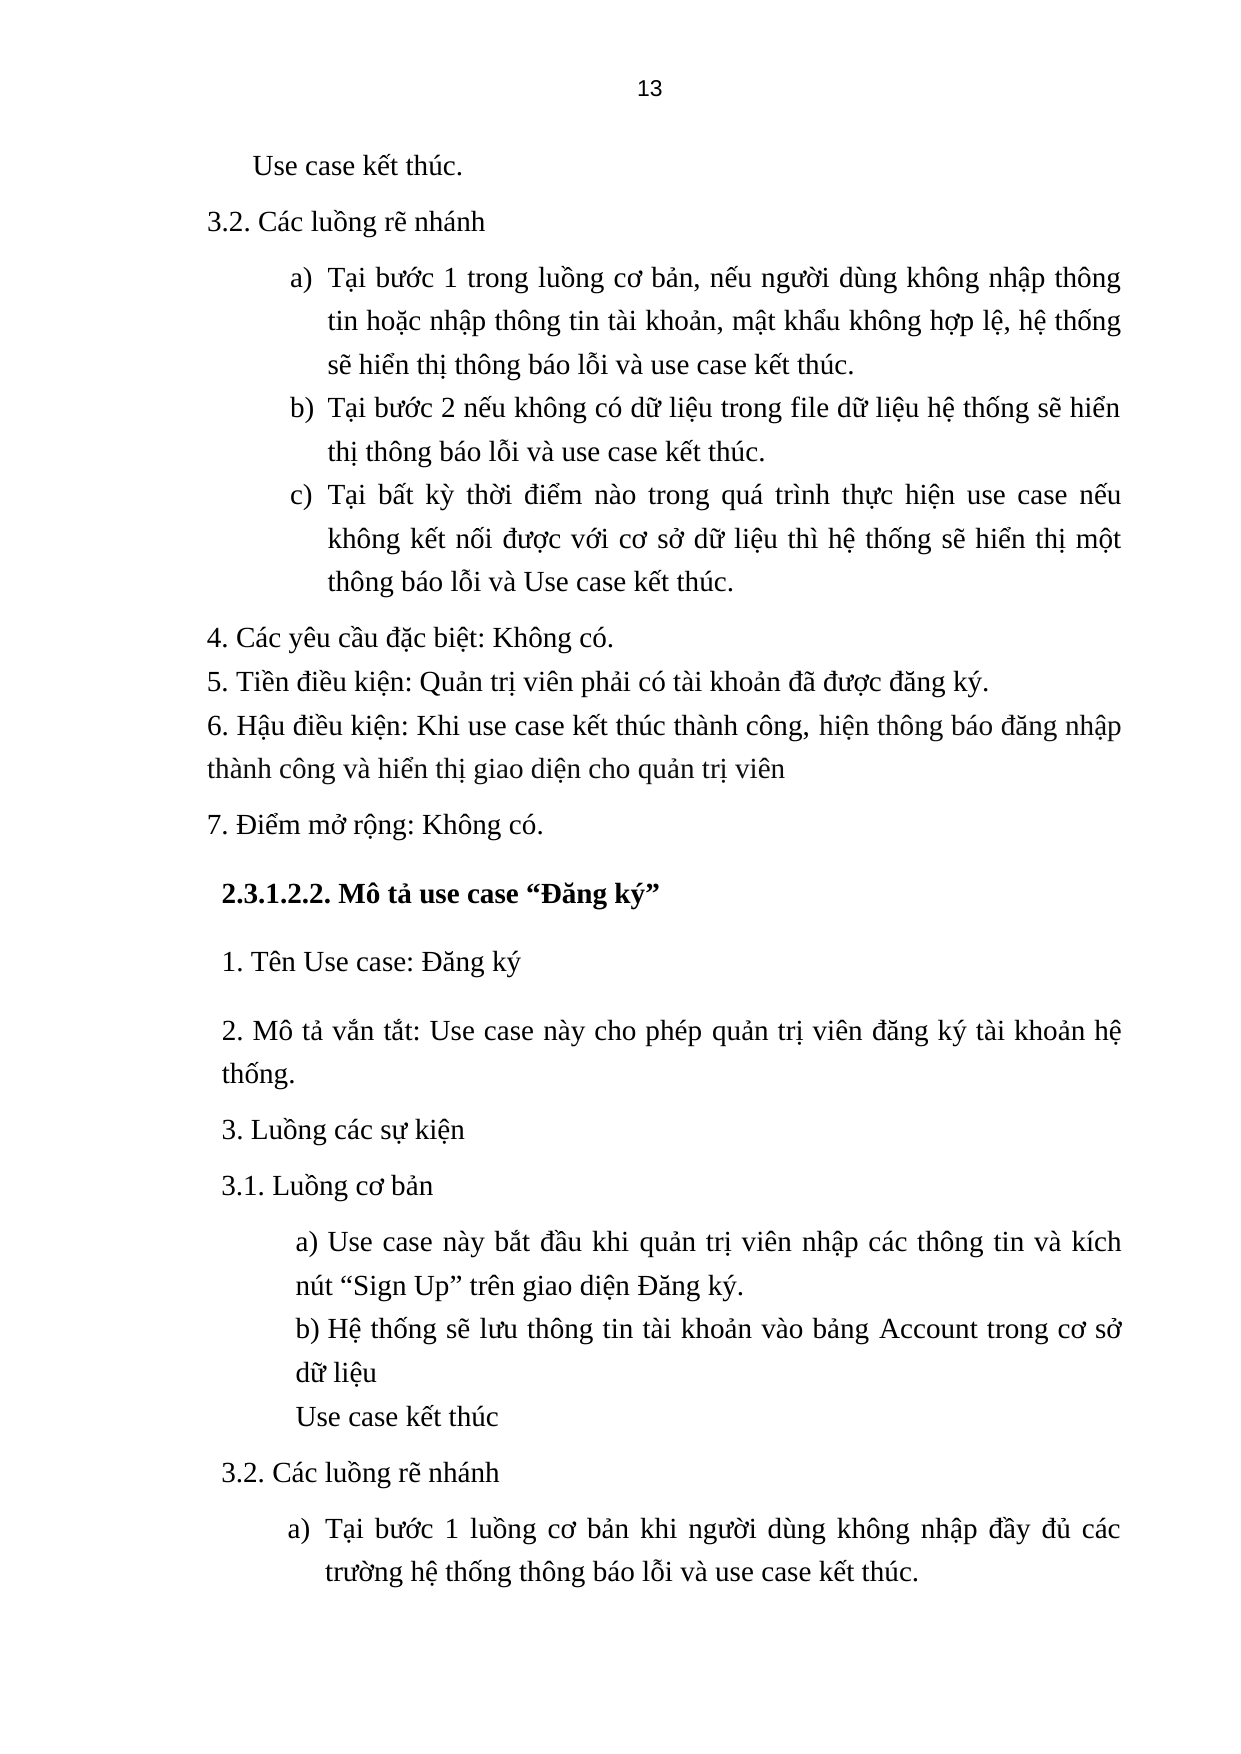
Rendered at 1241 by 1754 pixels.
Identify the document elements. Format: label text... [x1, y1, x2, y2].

text 7. Điểm mở rộng: Không có. [177, 807, 1122, 841]
text 4. Các yêu cầu đặc biệt: Không có. [177, 621, 1122, 654]
list Tại bước 1 luồng cơ bản khi người dùng không nhập đầy đủ các trường hệ thống thông báo lỗi và use case kết thúc. [287, 1511, 1122, 1588]
text 3.2. Các luồng rẽ nhánh [177, 204, 1122, 237]
list Tại bất kỳ thời điểm nào trong quá trình thực hiện use case nếu không kết nối được với cơ sở dữ liệu thì hệ thống sẽ hiển thị một thông báo lỗi và Use case kết thúc. [290, 477, 1122, 598]
text 5. Tiền điều kiện: Quản trị viên phải có tài khoản đã được đăng ký. [177, 664, 1122, 698]
text 1. Tên Use case: Đăng ký [177, 944, 1122, 978]
list Tại bước 1 trong luồng cơ bản, nếu người dùng không nhập thông tin hoặc nhập thông tin tài khoản, mật khẩu không hợp lệ, hệ thống sẽ hiển thị thông báo lỗi và use case kết thúc. [290, 260, 1122, 380]
text 3. Luồng các sự kiện [177, 1112, 1122, 1146]
text 3.2. Các luồng rẽ nhánh [177, 1455, 1122, 1488]
text 6. Hậu điều kiện: Khi use case kết thúc thành công, hiện thông báo đăng nhập thành công và hiển thị giao diện cho quản trị viên [207, 708, 1122, 785]
text 2.3.1.2.2. Mô tả use case “Đăng ký” [177, 876, 1122, 909]
list Tại bước 2 nếu không có dữ liệu trong file dữ liệu hệ thống sẽ hiển thị thông báo lỗi và use case kết thúc. [290, 390, 1122, 467]
list Use case kết thúc [295, 1399, 1122, 1432]
list Use case này bắt đầu khi quản trị viên nhập các thông tin và kích nút “Sign Up” trên giao diện Đăng ký. [295, 1224, 1122, 1302]
text 3.1. Luồng cơ bản [177, 1168, 1122, 1202]
list Hệ thống sẽ lưu thông tin tài khoản vào bảng Account trong cơ sở dữ liệu [295, 1312, 1122, 1389]
text 2. Mô tả vắn tắt: Use case này cho phép quản trị viên đăng ký tài khoản hệ thống. [222, 1013, 1122, 1090]
text Use case kết thúc. [177, 148, 1122, 181]
